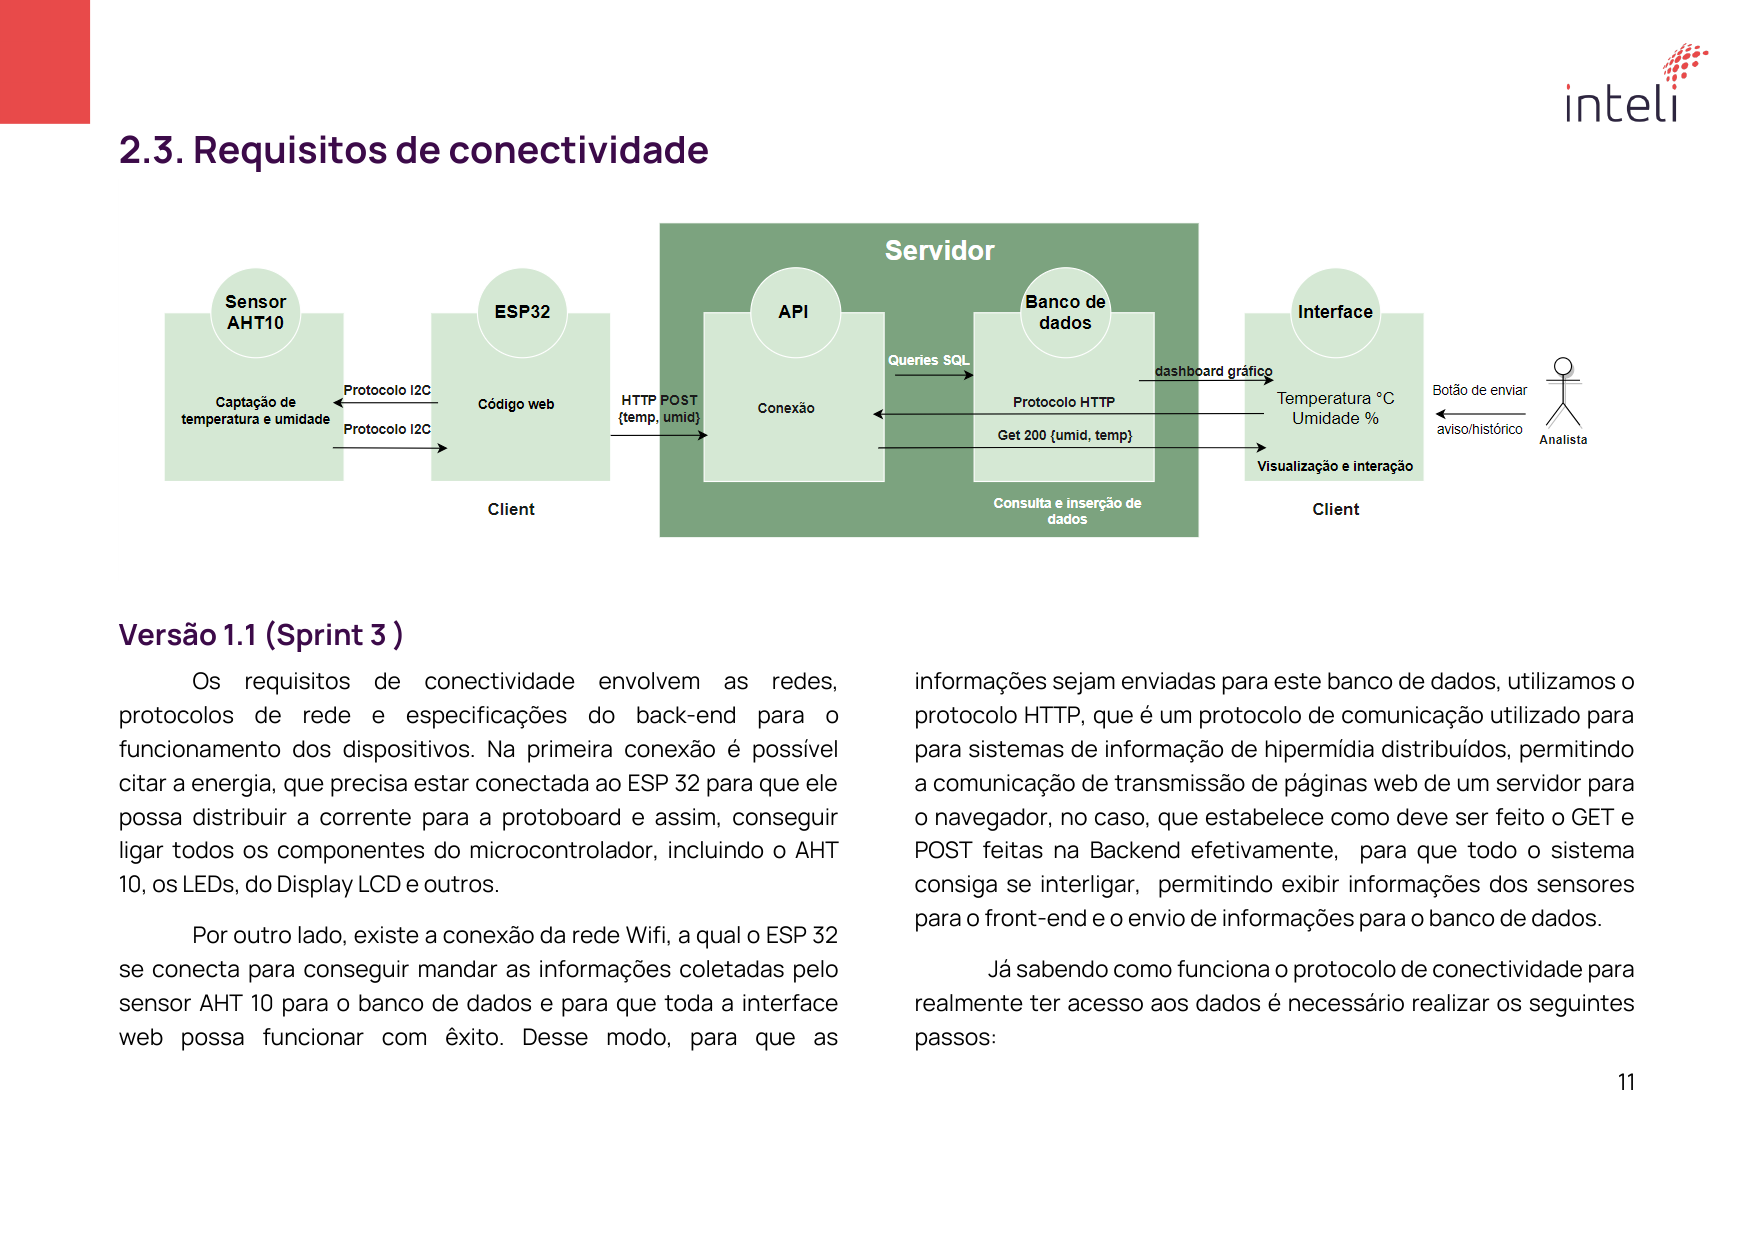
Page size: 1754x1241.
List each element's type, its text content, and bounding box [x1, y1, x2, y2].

text Por outro lado, existe a conexão da rede Wifi, a qual o ESP 32 se conecta para conseguir mandar as informações coletadas pelo sensor AHT 10 para o banco de dados e para que toda a interface web possa funcionar com êxito. Desse modo, para que as informações sejam enviadas para este banco de dados, utilizamos o protocolo HTTP, que é um protocolo de comunicação utilizado para para sistemas de informação de hipermídia distribuídos, permitindo a comunicação de transmissão de páginas web de um servidor para o navegador, no caso, que estabelece como deve ser feito o GET e POST feitas na Backend efetivamente, para que todo o sistema consiga se interligar, permitindo exibir informações dos sensores para o front-end e o envio de informações para o banco de dados. [118, 919, 839, 1052]
subtitle 2.3. Requisitos de conectividade [118, 124, 1636, 179]
text Por outro lado, existe a conexão da rede Wifi, a qual o ESP 32 se conecta para conseguir mandar as informações coletadas pelo sensor AHT 10 para o banco de dados e para que toda a interface web possa funcionar com êxito. Desse modo, para que as informações sejam enviadas para este banco de dados, utilizamos o protocolo HTTP, que é um protocolo de comunicação utilizado para para sistemas de informação de hipermídia distribuídos, permitindo a comunicação de transmissão de páginas web de um servidor para o navegador, no caso, que estabelece como deve ser feito o GET e POST feitas na Backend efetivamente, para que todo o sistema consiga se interligar, permitindo exibir informações dos sensores para o front-end e o envio de informações para o banco de dados. [914, 665, 1636, 933]
picture [118, 179, 1648, 581]
picture [0, 0, 91, 124]
text Os requisitos de conectividade envolvem as redes, protocolos de rede e especificações do back-end para o funcionamento dos dispositivos. Na primeira conexão é possível citar a energia, que precisa estar conectada ao ESP 32 para que ele possa distribuir a corrente para a protoboard e assim, conseguir ligar todos os componentes do microcontrolador, incluindo o AHT 10, os LEDs, do Display LCD e outros. [118, 665, 839, 900]
text Já sabendo como funciona o protocolo de conectividade para realmente ter acesso aos dados é necessário realizar os seguintes passos: [914, 953, 1636, 1052]
subtitle Versão 1.1 (Sprint 3 ) [118, 614, 1636, 654]
picture [1566, 43, 1709, 122]
